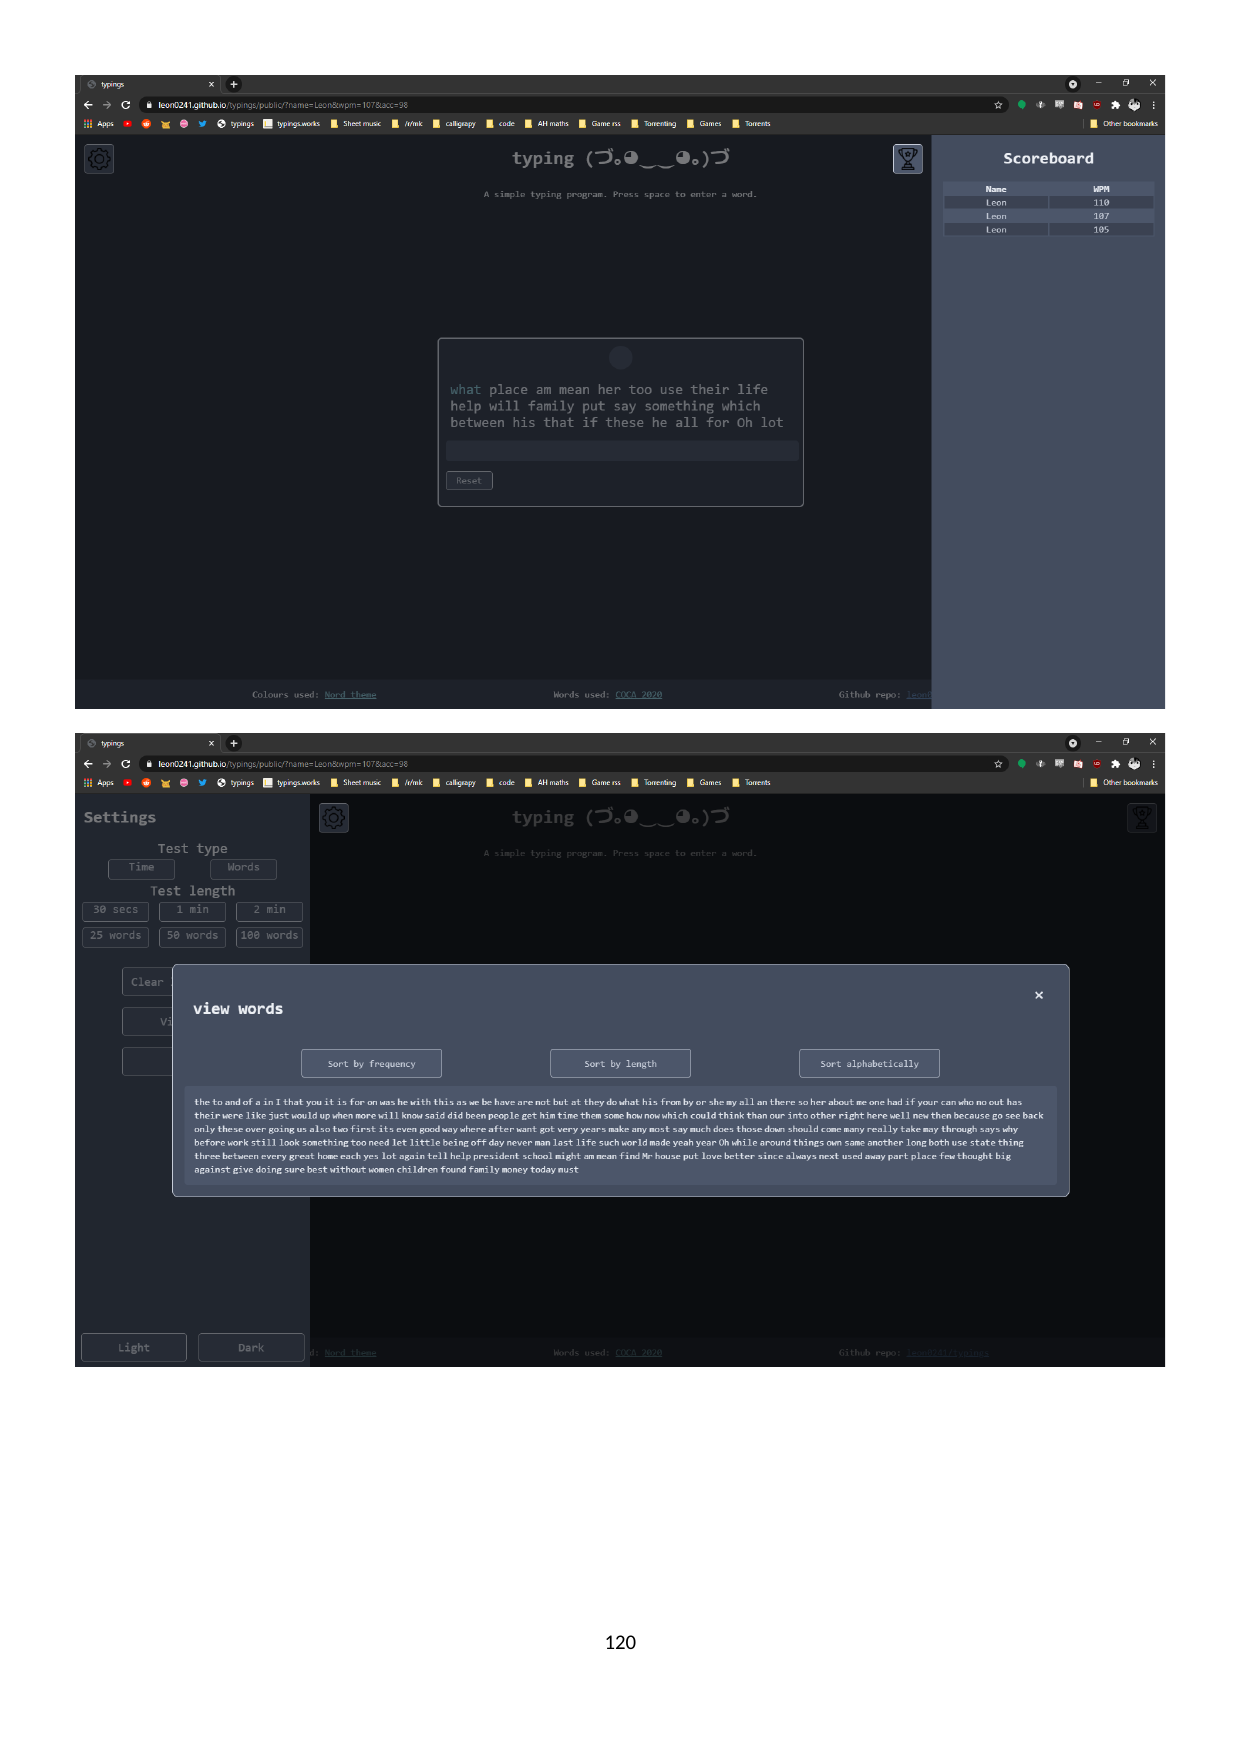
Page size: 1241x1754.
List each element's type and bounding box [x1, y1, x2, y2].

picture [75, 75, 1166, 709]
picture [75, 733, 1166, 1367]
